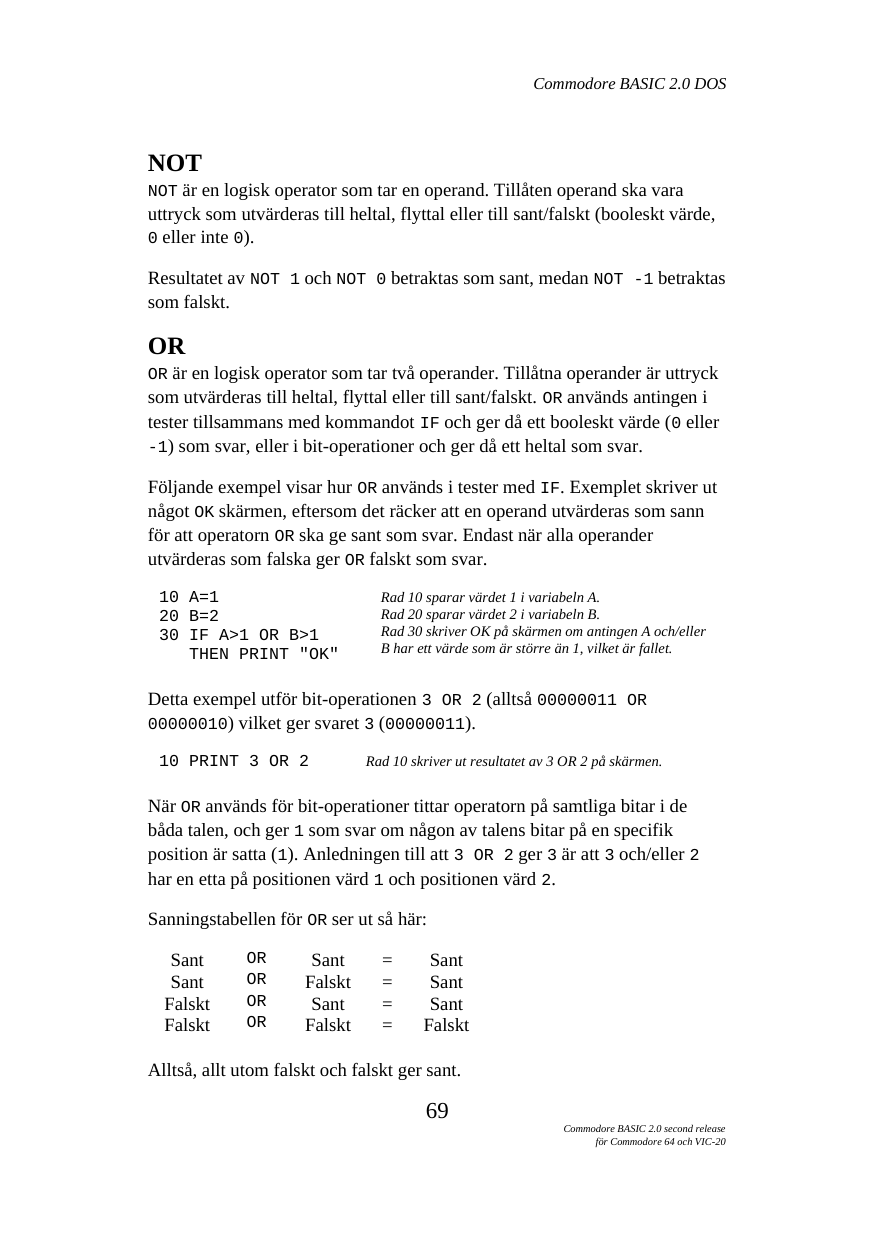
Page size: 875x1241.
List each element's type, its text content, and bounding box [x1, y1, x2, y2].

table_cell Falskt [148, 1014, 226, 1036]
table_cell = [369, 971, 405, 992]
text Detta exempel utför bit-operationen 3 OR 2 (alltså 00000011 OR 00000010) vilket ger svaret 3 (00000011). [148, 664, 726, 734]
table_header Rad 10 sparar värdet 1 i variabeln A. Rad 20 sparar värdet 2 i variabeln B. Rad 30 skriver OK på skärmen om antingen A och/eller B har ett värde som är större än 1, vilket är fallet. [369, 589, 726, 664]
table_header Sant [405, 949, 487, 971]
table_cell Sant [286, 993, 369, 1014]
table_header 10 A=1 20 B=2 30 IF A>1 OR B>1 THEN PRINT "OK" [148, 589, 369, 664]
table_cell Falskt [148, 993, 226, 1014]
table_header 10 PRINT 3 OR 2 [148, 753, 354, 772]
table_header Sant [286, 949, 369, 971]
table_header OR [226, 949, 286, 971]
text Alltså, allt utom falskt och falskt ger sant. [148, 1036, 726, 1080]
table_cell OR [226, 1014, 286, 1036]
table_cell Sant [405, 971, 487, 992]
text Sanningstabellen för OR ser ut så här: [148, 908, 726, 931]
text Resultatet av NOT 1 och NOT 0 betraktas som sant, medan NOT -1 betraktas som falskt. [148, 267, 726, 313]
table_header = [369, 949, 405, 971]
text OR är en logisk operator som tar två operander. Tillåtna operander är uttryck som utvärderas till heltal, flyttal eller till sant/falskt. OR används antingen i tester tillsammans med kommandot IF och ger då ett booleskt värde (0 eller -1) som svar, eller i bit-operationer och ger då ett heltal som svar. [148, 362, 726, 457]
text Följande exempel visar hur OR används i tester med IF. Exemplet skriver ut något OK skärmen, eftersom det räcker att en operand utvärderas som sann för att operatorn OR ska ge sant som svar. Endast när alla operander utvärderas som falska ger OR falskt som svar. [148, 476, 726, 571]
table_cell Falskt [405, 1014, 487, 1036]
table_cell = [369, 1014, 405, 1036]
table_cell Falskt [286, 971, 369, 992]
table_cell OR [226, 971, 286, 992]
table_cell Sant [405, 993, 487, 1014]
table_cell Sant [148, 971, 226, 992]
text NOT är en logisk operator som tar en operand. Tillåten operand ska vara uttryck som utvärderas till heltal, flyttal eller till sant/falskt (booleskt värde, 0 eller inte 0). [148, 179, 726, 249]
table_cell Falskt [286, 1014, 369, 1036]
subtitle OR [148, 331, 726, 360]
table_header Rad 10 skriver ut resultatet av 3 OR 2 på skärmen. [354, 753, 726, 772]
table_cell = [369, 993, 405, 1014]
subtitle NOT [148, 148, 726, 176]
table_cell OR [226, 993, 286, 1014]
text När OR används för bit-operationer tittar operatorn på samtliga bitar i de båda talen, och ger 1 som svar om någon av talens bitar på en specifik position är satta (1). Anledningen till att 3 OR 2 ger 3 är att 3 och/eller 2 har en etta på positionen värd 1 och positionen värd 2. [148, 772, 726, 890]
table_header Sant [148, 949, 226, 971]
